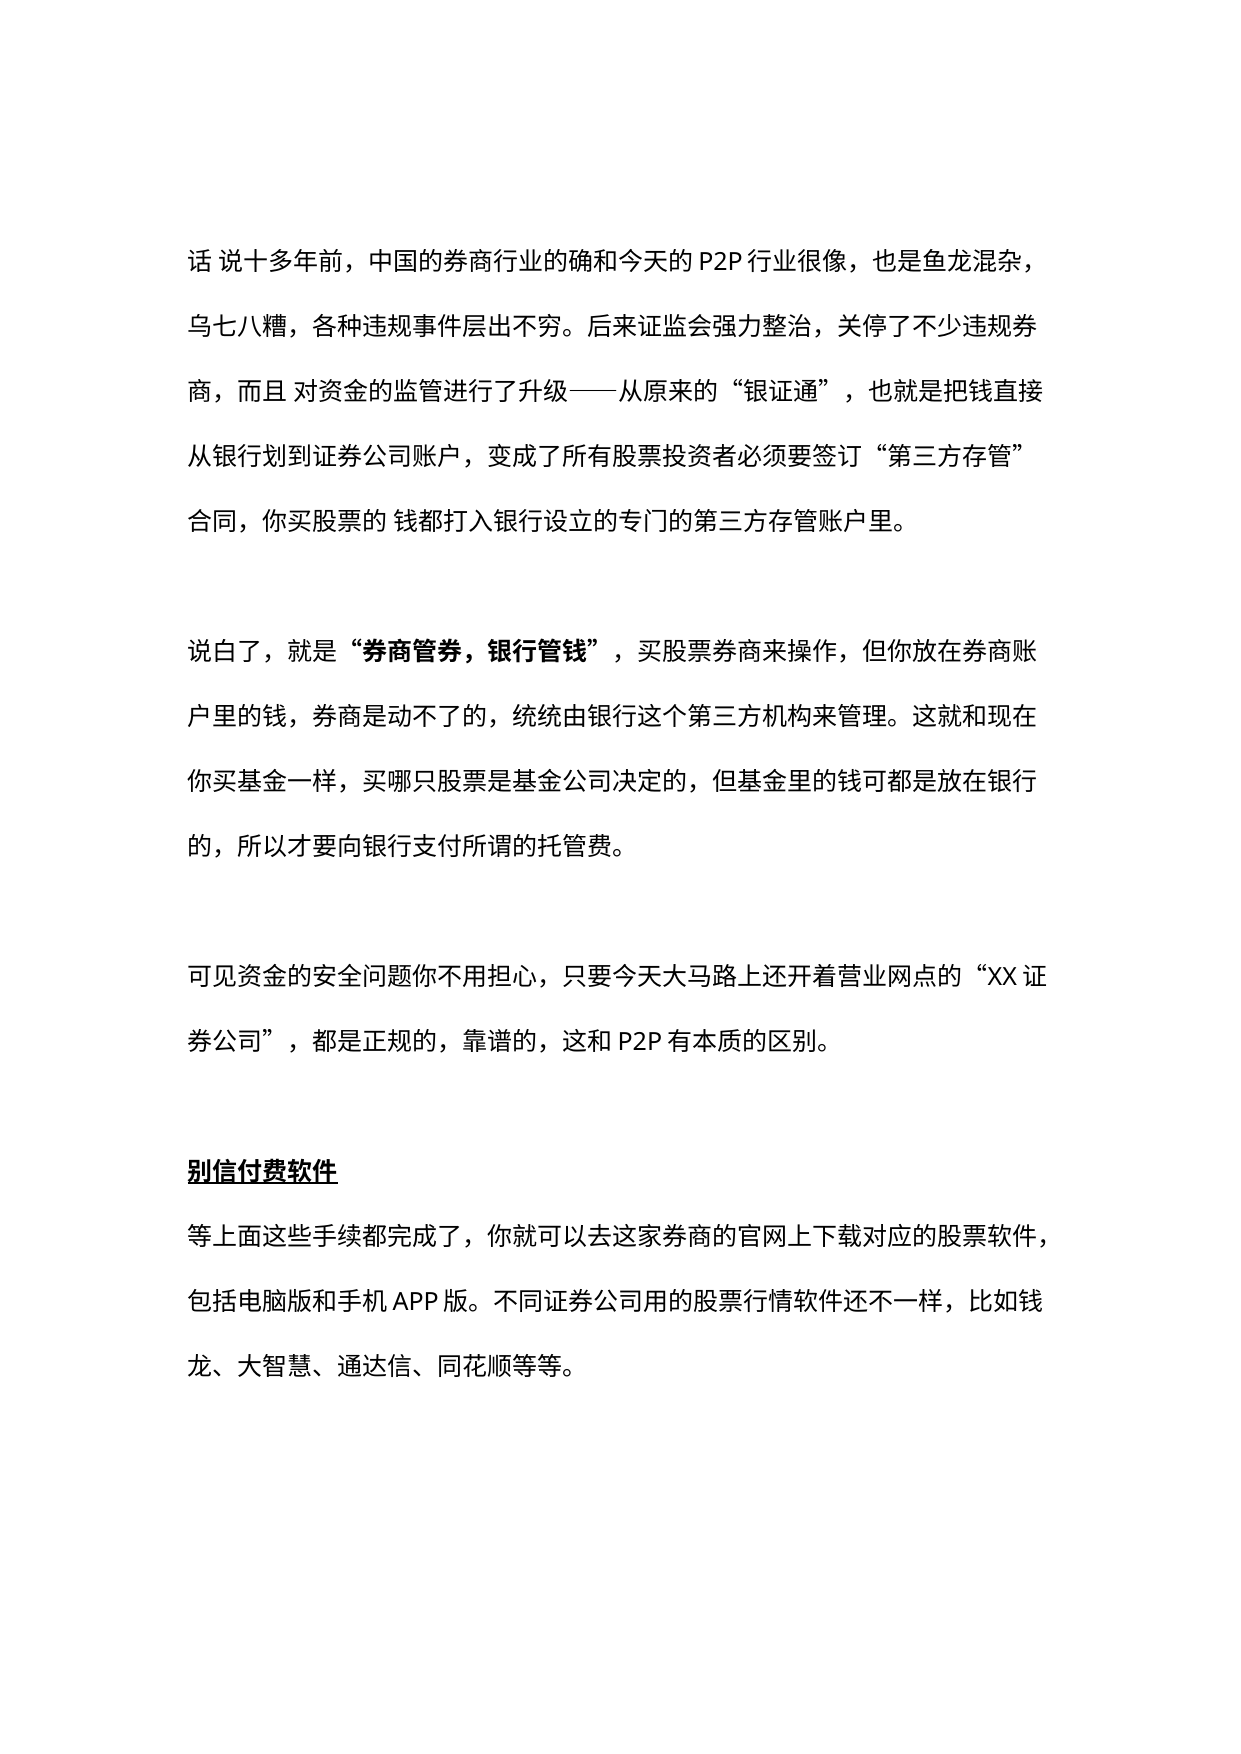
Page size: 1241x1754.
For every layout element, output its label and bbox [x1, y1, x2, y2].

text [187, 162, 1053, 1462]
